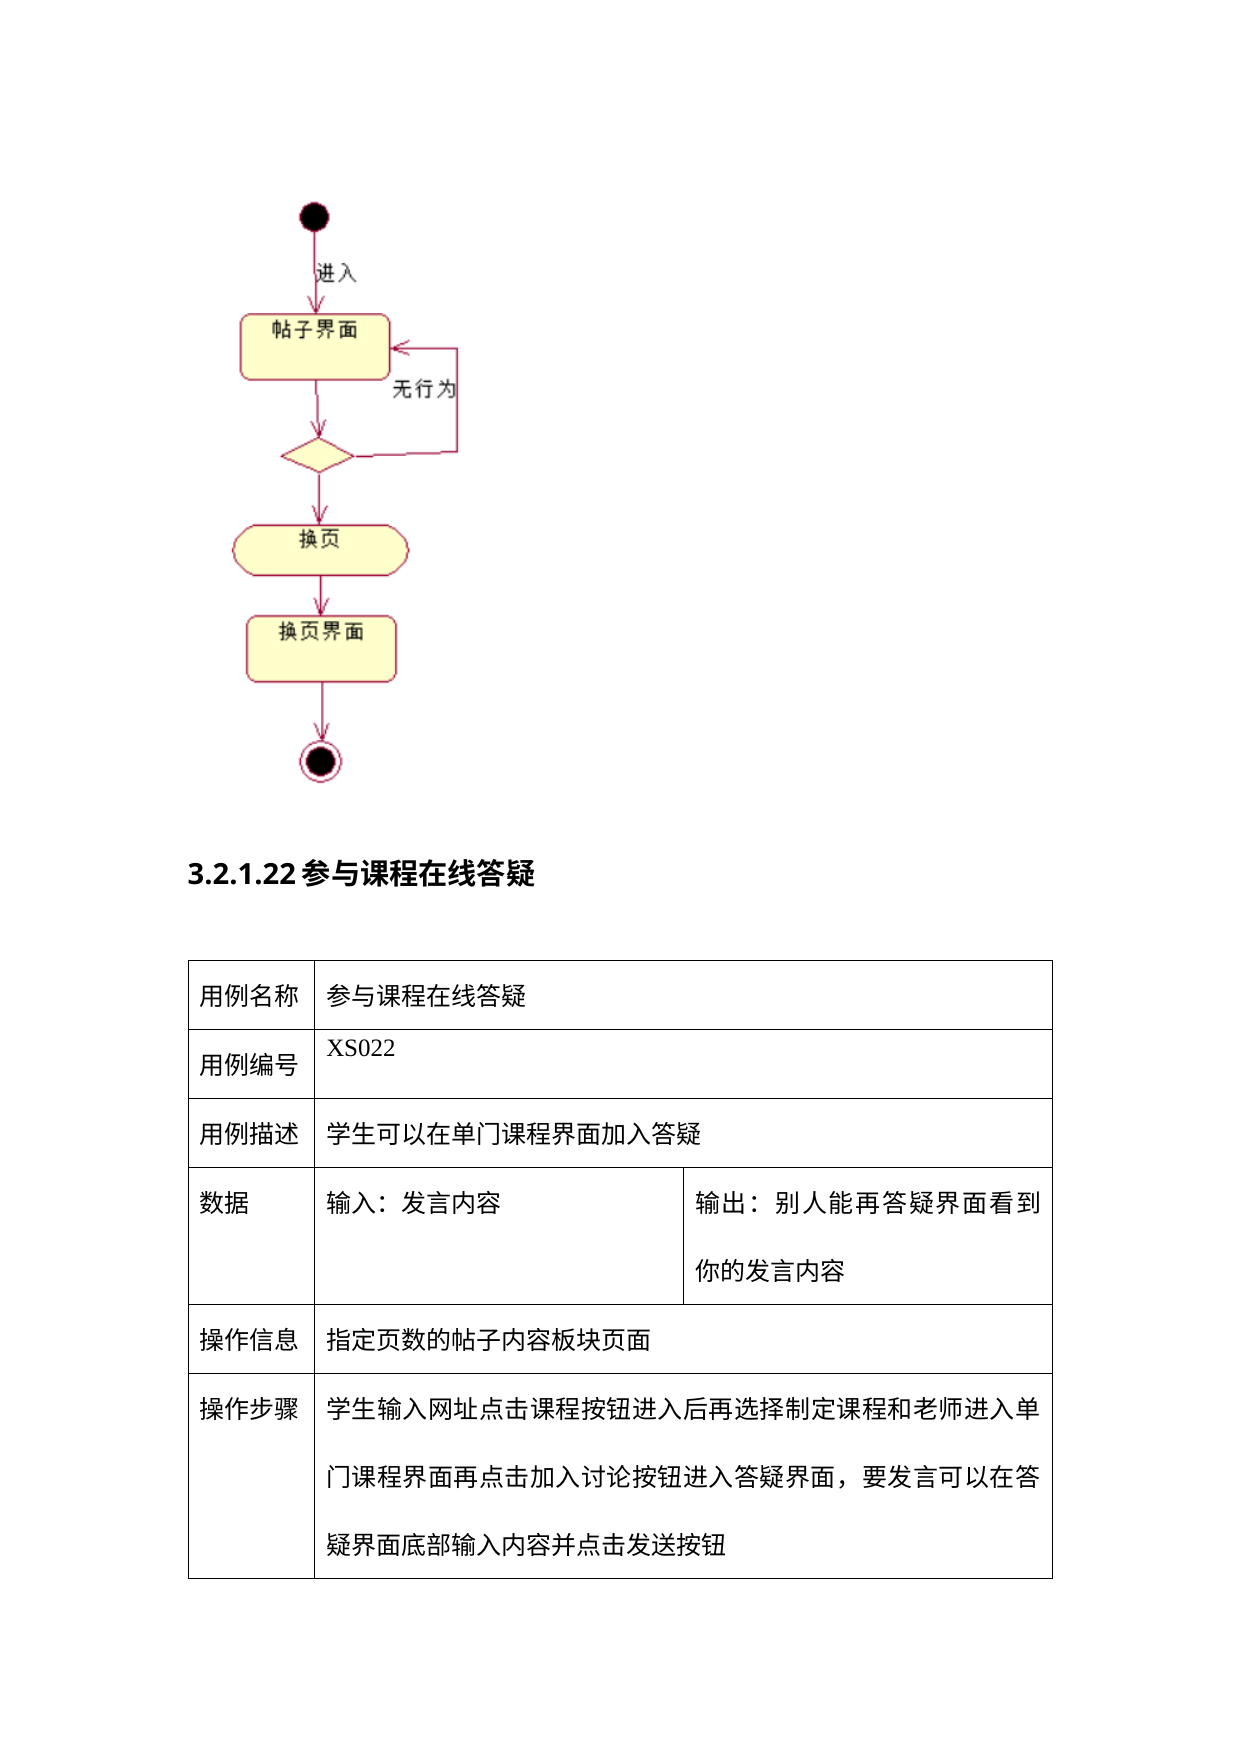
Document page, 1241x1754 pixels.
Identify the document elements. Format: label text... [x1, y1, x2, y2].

table_cell 输出：别人能再答疑界面看到你的发言内容 [684, 1168, 1052, 1304]
table_cell 用例描述 [189, 1099, 314, 1167]
table_cell 用例编号 [189, 1030, 314, 1098]
table_header 用例名称 [189, 961, 314, 1029]
table_header 参与课程在线答疑 [315, 961, 1052, 1029]
table_cell XS022 [315, 1030, 1052, 1098]
table_cell 学生可以在单门课程界面加入答疑 [315, 1099, 1052, 1167]
table_cell 数据 [189, 1168, 314, 1304]
table_cell 学生输入网址点击课程按钮进入后再选择制定课程和老师进入单门课程界面再点击加入讨论按钮进入答疑界面，要发言可以在答疑界面底部输入内容并点击发送按钮 [315, 1374, 1052, 1577]
table_cell 操作步骤 [189, 1374, 314, 1577]
table_cell 输入：发言内容 [315, 1168, 683, 1304]
picture [187, 163, 570, 804]
table_cell 指定页数的帖子内容板块页面 [315, 1305, 1052, 1373]
subtitle 3.2.1.22参与课程在线答疑 [187, 838, 1053, 906]
table_cell 操作信息 [189, 1305, 314, 1373]
